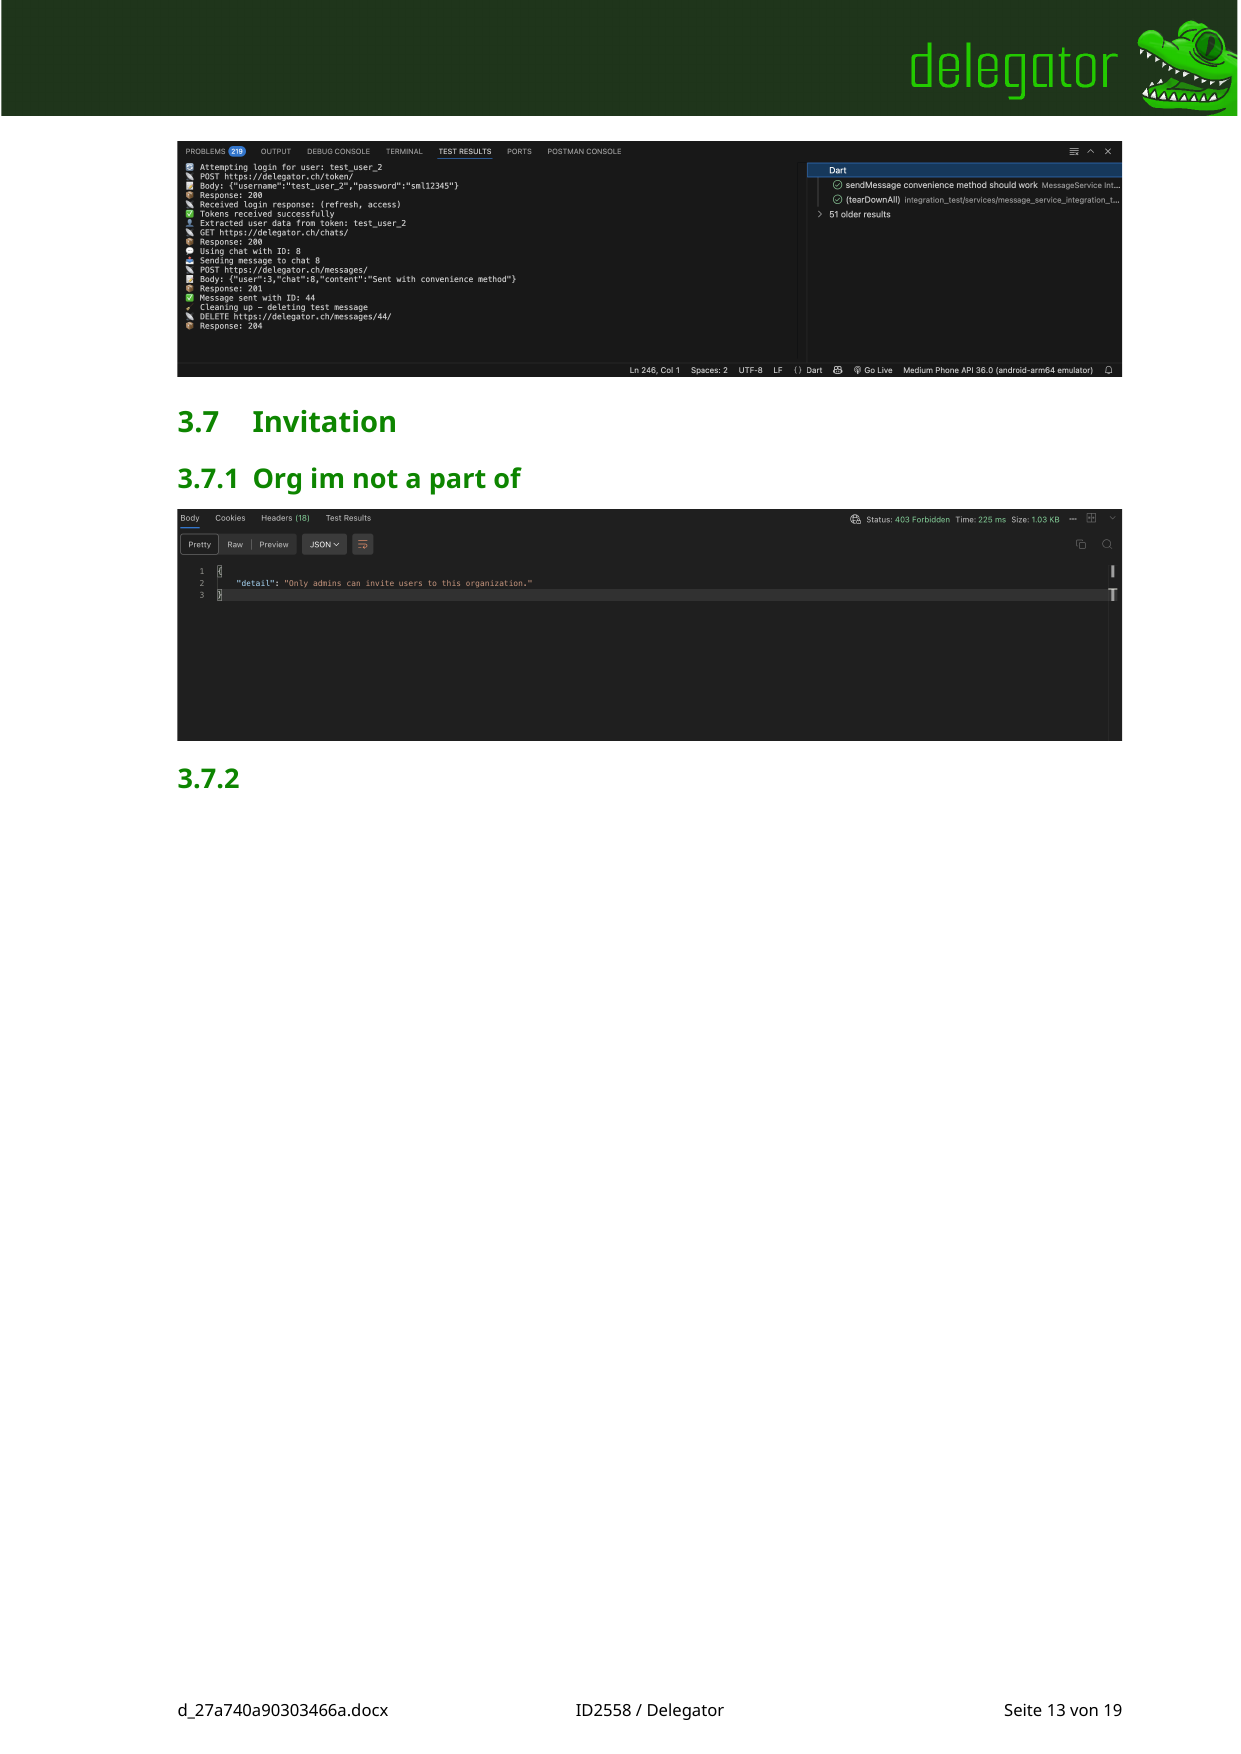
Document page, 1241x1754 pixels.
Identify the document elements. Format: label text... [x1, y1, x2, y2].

picture [0, 0, 1238, 116]
picture [177, 141, 1123, 377]
picture [177, 509, 1123, 741]
subtitle Invitation [177, 402, 1122, 441]
subtitle Org im not a part of [177, 460, 1122, 497]
